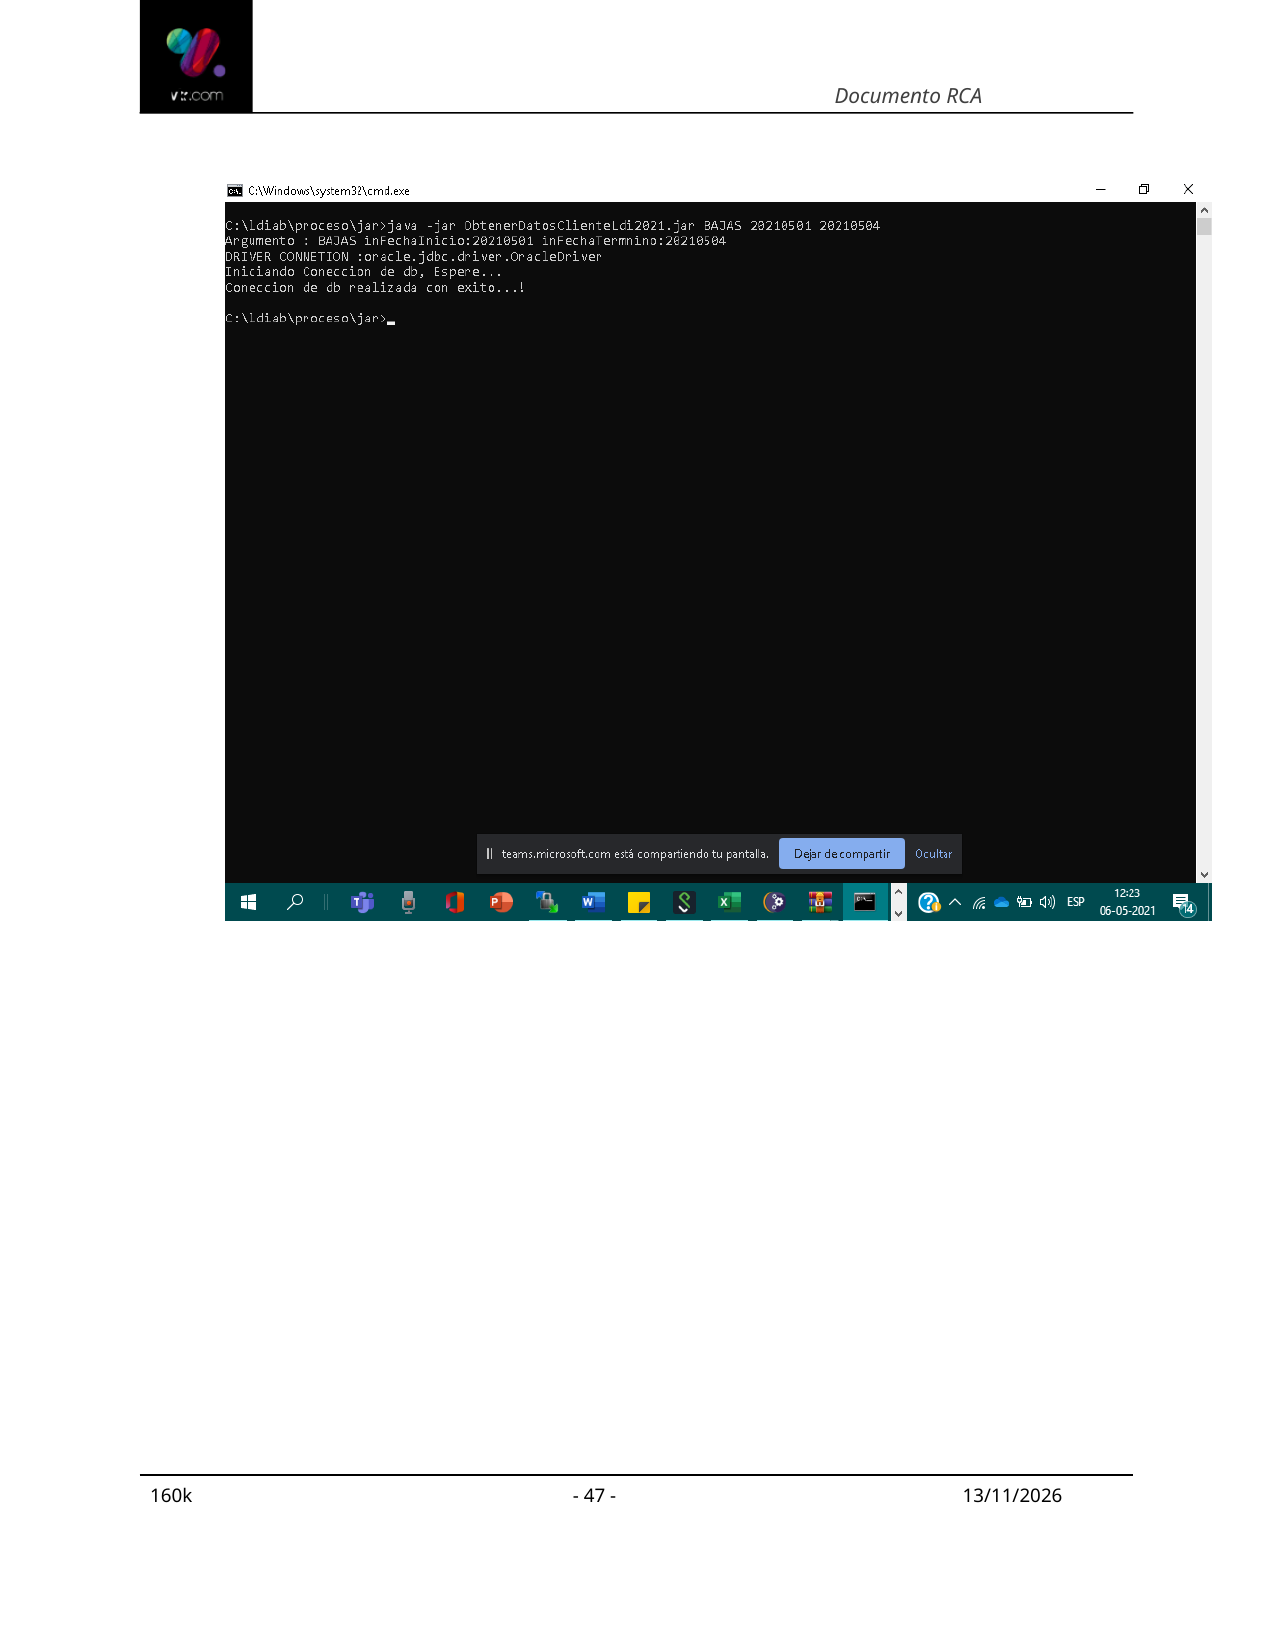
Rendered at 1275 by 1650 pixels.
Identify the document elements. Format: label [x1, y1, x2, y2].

picture [225, 180, 1212, 921]
picture [166, 28, 226, 101]
